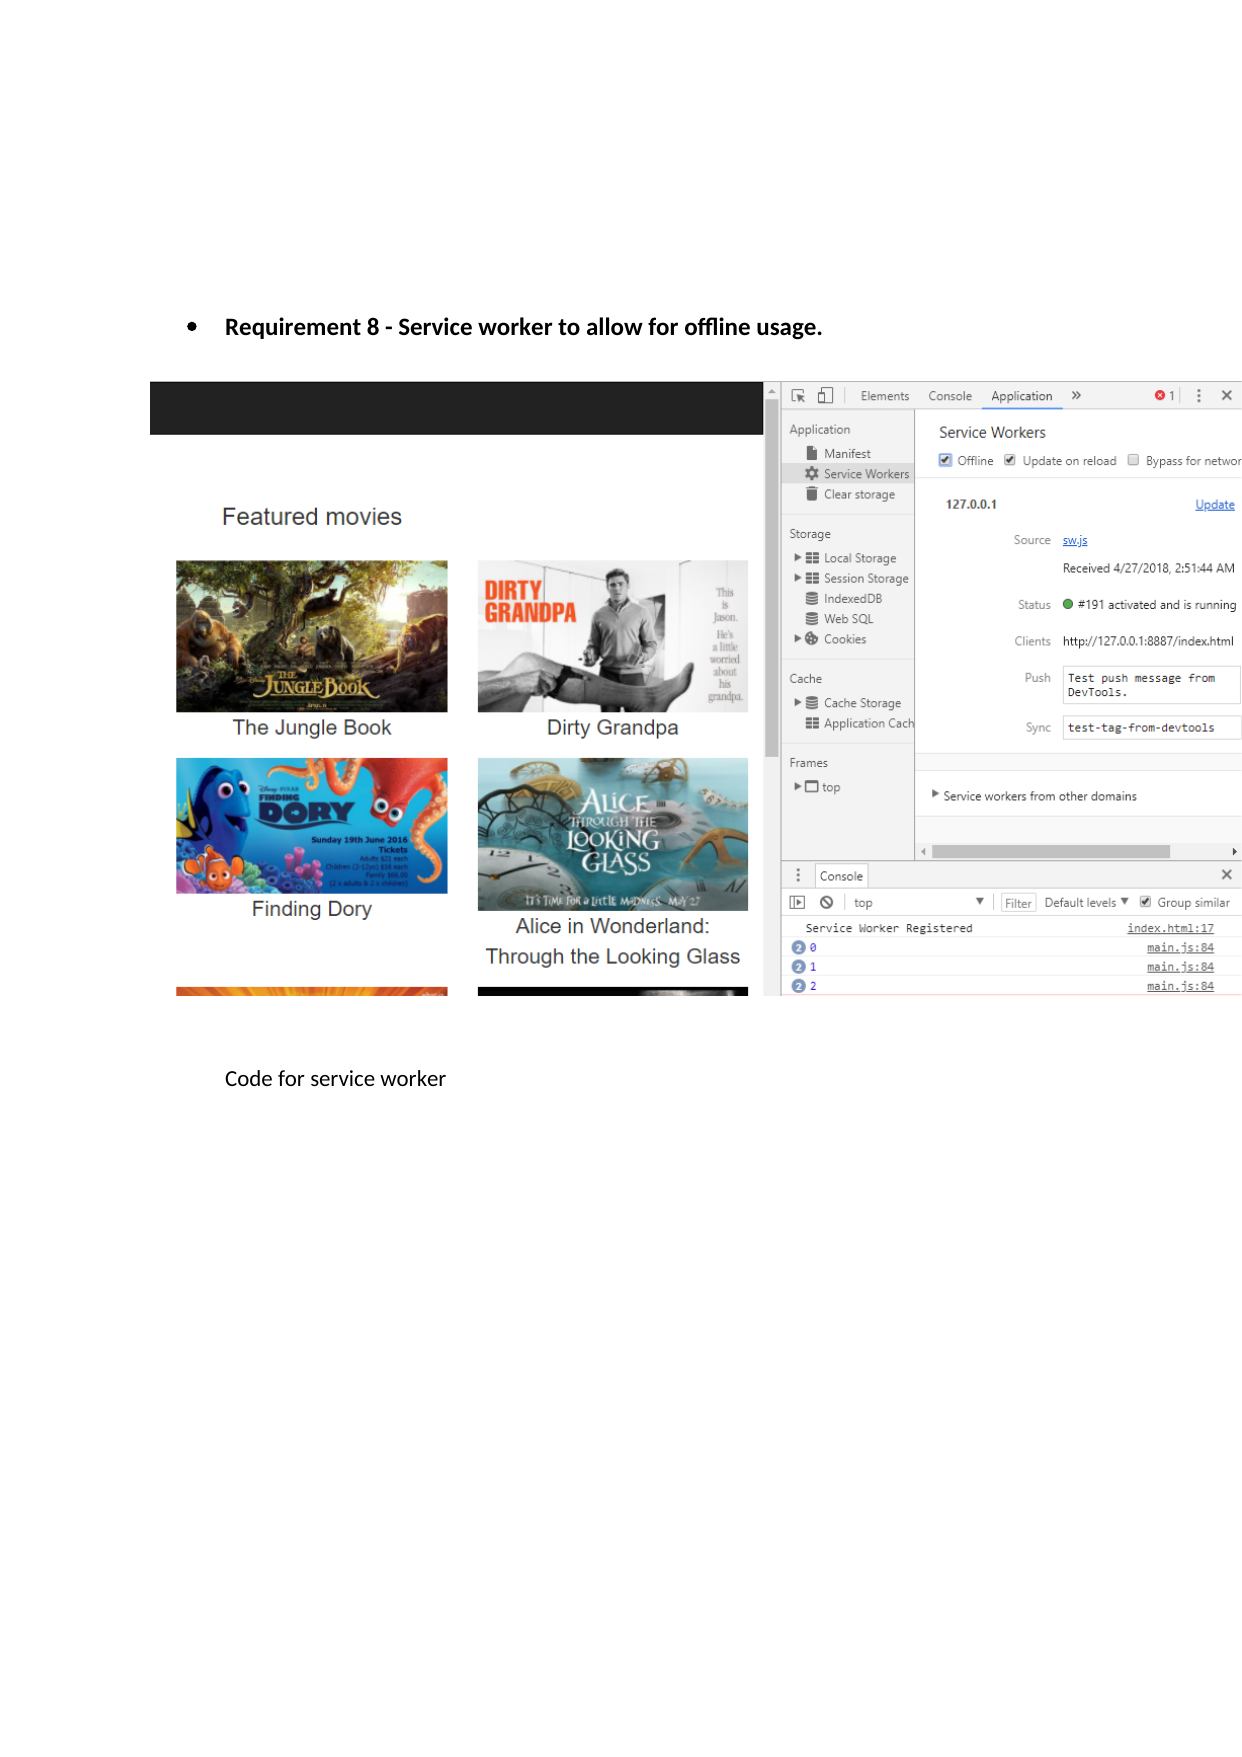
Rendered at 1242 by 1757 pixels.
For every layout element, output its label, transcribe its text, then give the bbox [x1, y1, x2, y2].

picture [150, 381, 1242, 996]
text Code for service worker [150, 1064, 1092, 1092]
list Requirement 8 - Service worker to allow for offline usage. [187, 311, 1092, 341]
